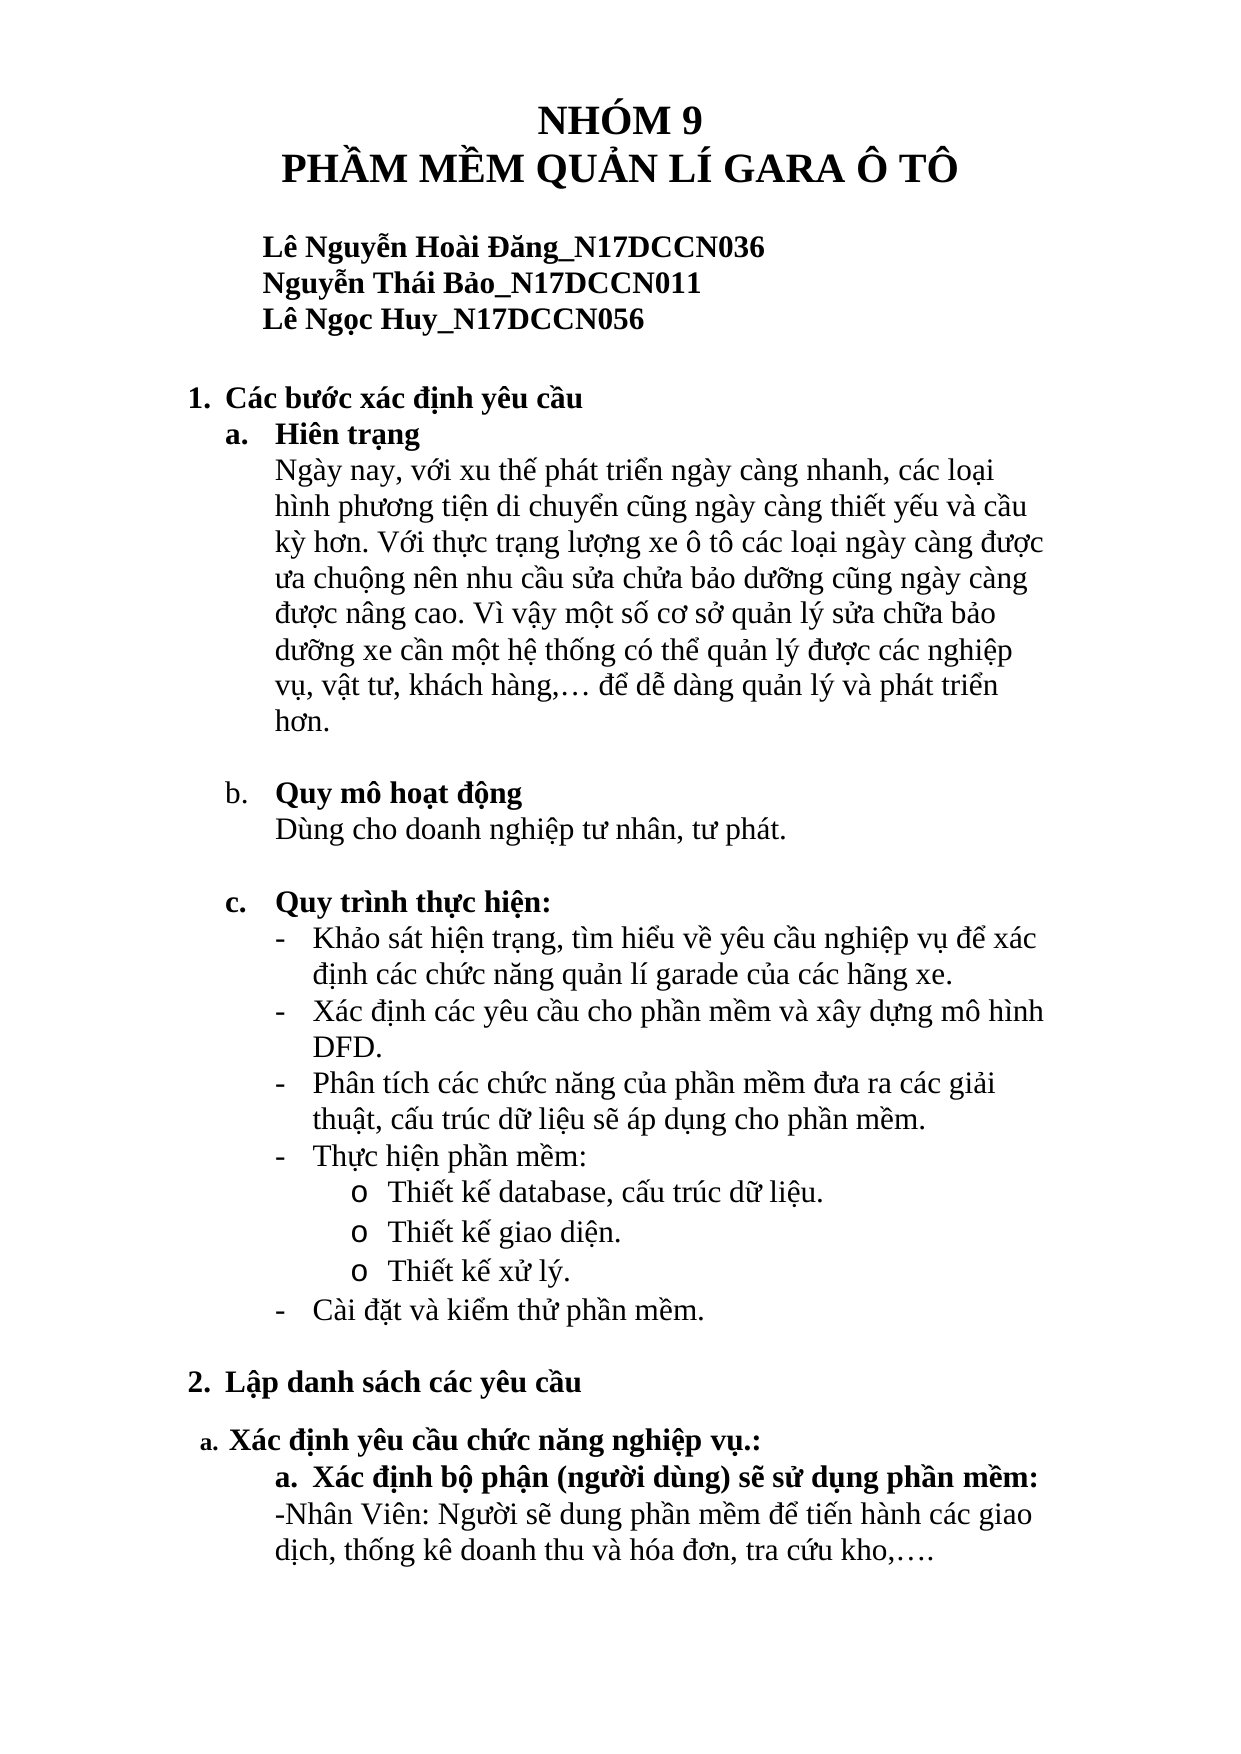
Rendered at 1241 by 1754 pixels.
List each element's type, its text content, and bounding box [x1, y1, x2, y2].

list Thực hiện phần mềm: [275, 1137, 1053, 1173]
text Lê Nguyễn Hoài Đăng_N17DCCN036 [187, 228, 1053, 264]
list Xác định bộ phận (người dùng) sẽ sử dụng phần mềm: [274, 1458, 1053, 1494]
list Xác định các yêu cầu cho phần mềm và xây dựng mô hình DFD. [275, 992, 1053, 1064]
subtitle Hiên trạng [225, 415, 1053, 451]
subtitle Quy mô hoạt động Dùng cho doanh nghiệp tư nhân, tư phát. [225, 774, 1053, 846]
subtitle Xác định yêu cầu chức năng nghiệp vụ.: [199, 1421, 1053, 1457]
list Thiết kế xử lý. [350, 1252, 1053, 1291]
list Phân tích các chức năng của phần mềm đưa ra các giải thuật, cấu trúc dữ liệu sẽ áp dụng cho phần mềm. [275, 1064, 1053, 1136]
list -Nhân Viên: Người sẽ dung phần mềm để tiến hành các giao dịch, thống kê doanh thu và hóa đơn, tra cứu kho,…. [274, 1495, 1053, 1567]
list Thiết kế database, cấu trúc dữ liệu. [350, 1174, 1053, 1212]
subtitle Lập danh sách các yêu cầu [187, 1364, 1053, 1399]
text Nguyễn Thái Bảo_N17DCCN011 [187, 264, 1053, 300]
subtitle Ngày nay, với xu thế phát triển ngày càng nhanh, các loại hình phương tiện di chuyển cũng ngày càng thiết yếu và cầu kỳ hơn. Với thực trạng lượng xe ô tô các loại ngày càng được ưa chuộng nên nhu cầu sửa chửa bảo dưỡng cũng ngày càng được nâng cao. Vì vậy một số cơ sở quản lý sửa chữa bảo dưỡng xe cần một hệ thống có thể quản lý được các nghiệp vụ, vật tư, khách hàng,… để dễ dàng quản lý và phát triển hơn. [274, 451, 1053, 738]
subtitle Quy trình thực hiện: [225, 883, 1053, 919]
text PHẦM MỀM QUẢN LÍ GARA Ô TÔ [187, 143, 1053, 191]
list Khảo sát hiện trạng, tìm hiểu về yêu cầu nghiệp vụ để xác định các chức năng quản lí garade của các hãng xe. [275, 919, 1053, 991]
text Lê Ngọc Huy_N17DCCN056 [187, 300, 1053, 336]
text NHÓM 9 [187, 95, 1053, 143]
list Cài đặt và kiểm thử phần mềm. [275, 1291, 1053, 1327]
subtitle Các bước xác định yêu cầu [187, 379, 1053, 415]
list Thiết kế giao diện. [350, 1213, 1053, 1251]
